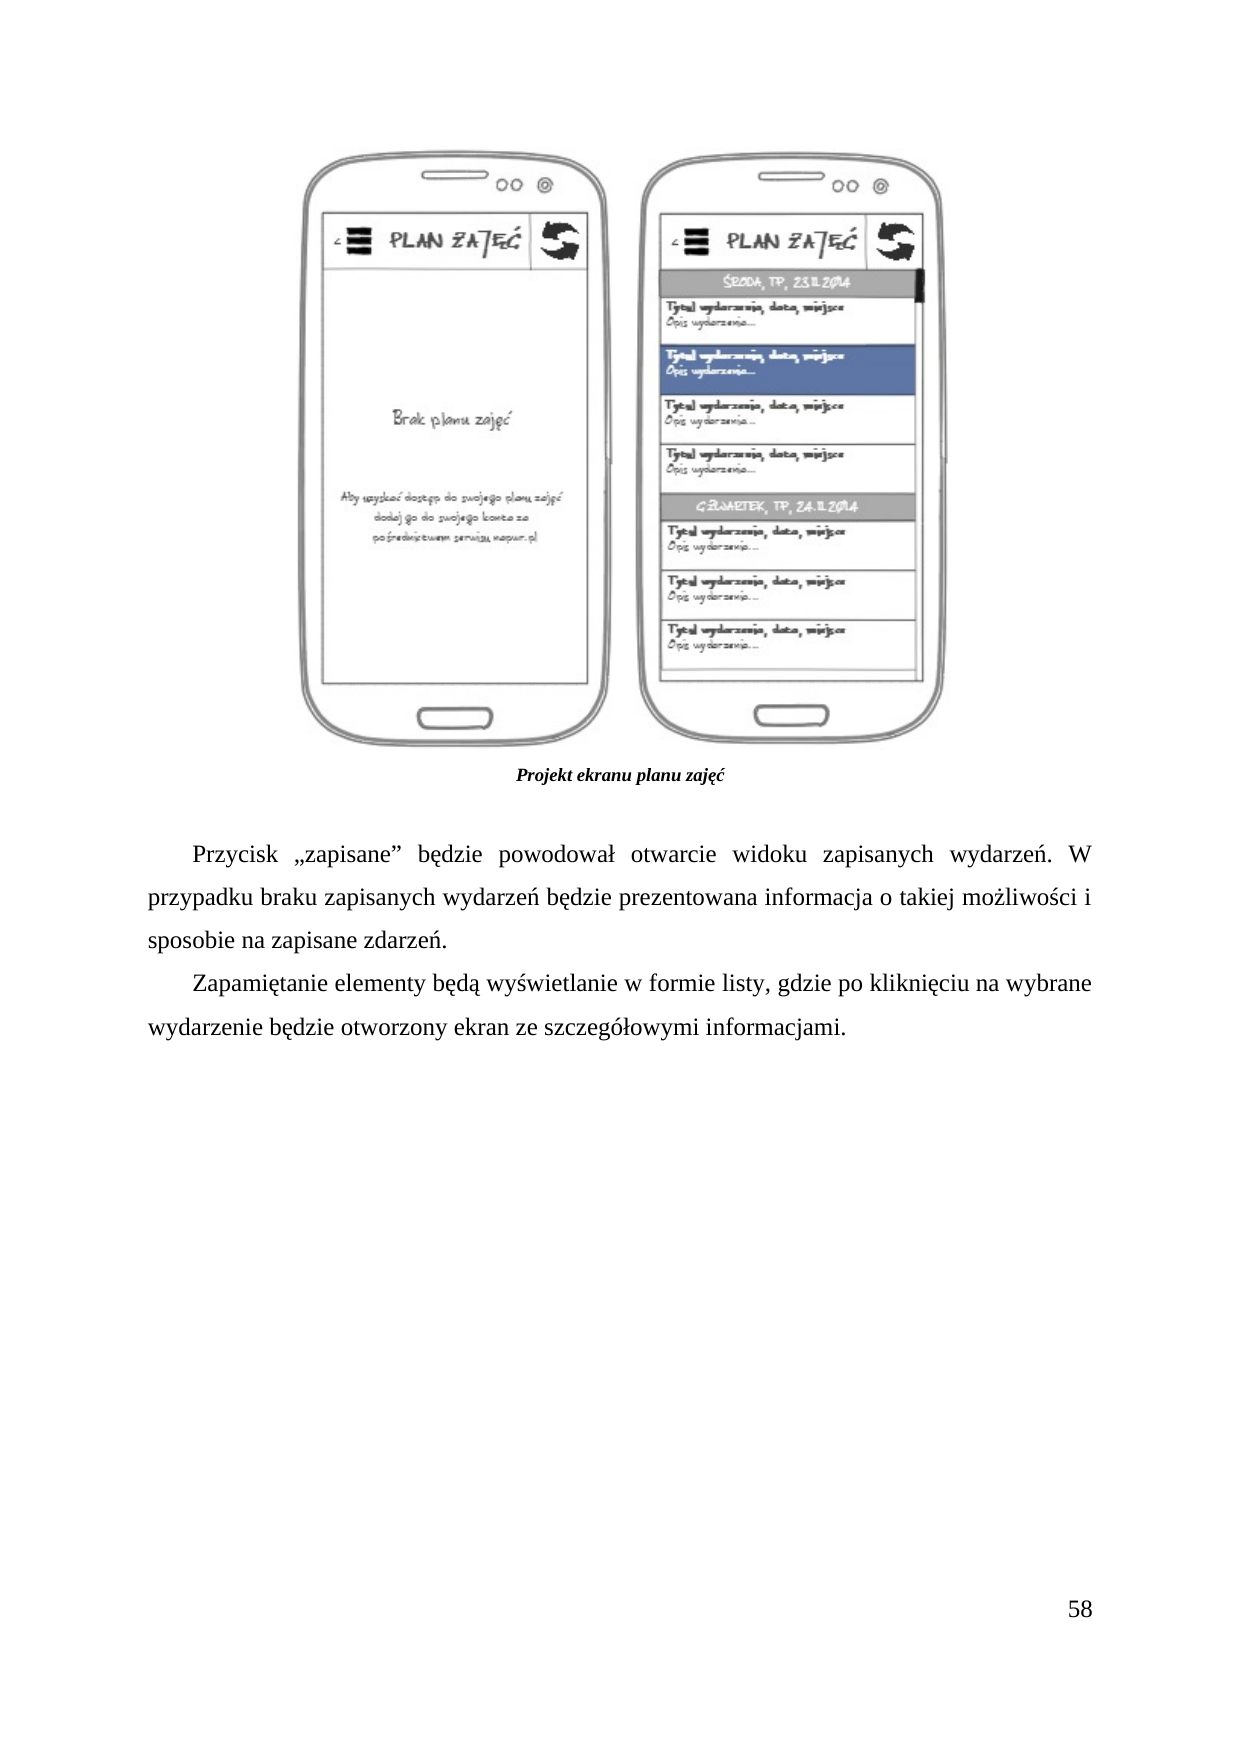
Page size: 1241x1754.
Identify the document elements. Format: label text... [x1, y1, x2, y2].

text Przycisk „zapisane” będzie powodował otwarcie widoku zapisanych wydarzeń. W przypadku braku zapisanych wydarzeń będzie prezentowana informacja o takiej możliwości i sposobie na zapisane zdarzeń. [148, 839, 1092, 954]
picture [283, 147, 957, 750]
text Zapamiętanie elementy będą wyświetlanie w formie listy, gdzie po kliknięciu na wybrane wydarzenie będzie otworzony ekran ze szczegółowymi informacjami. [148, 968, 1092, 1040]
text Projekt ekranu planu zajęć [148, 764, 1093, 785]
